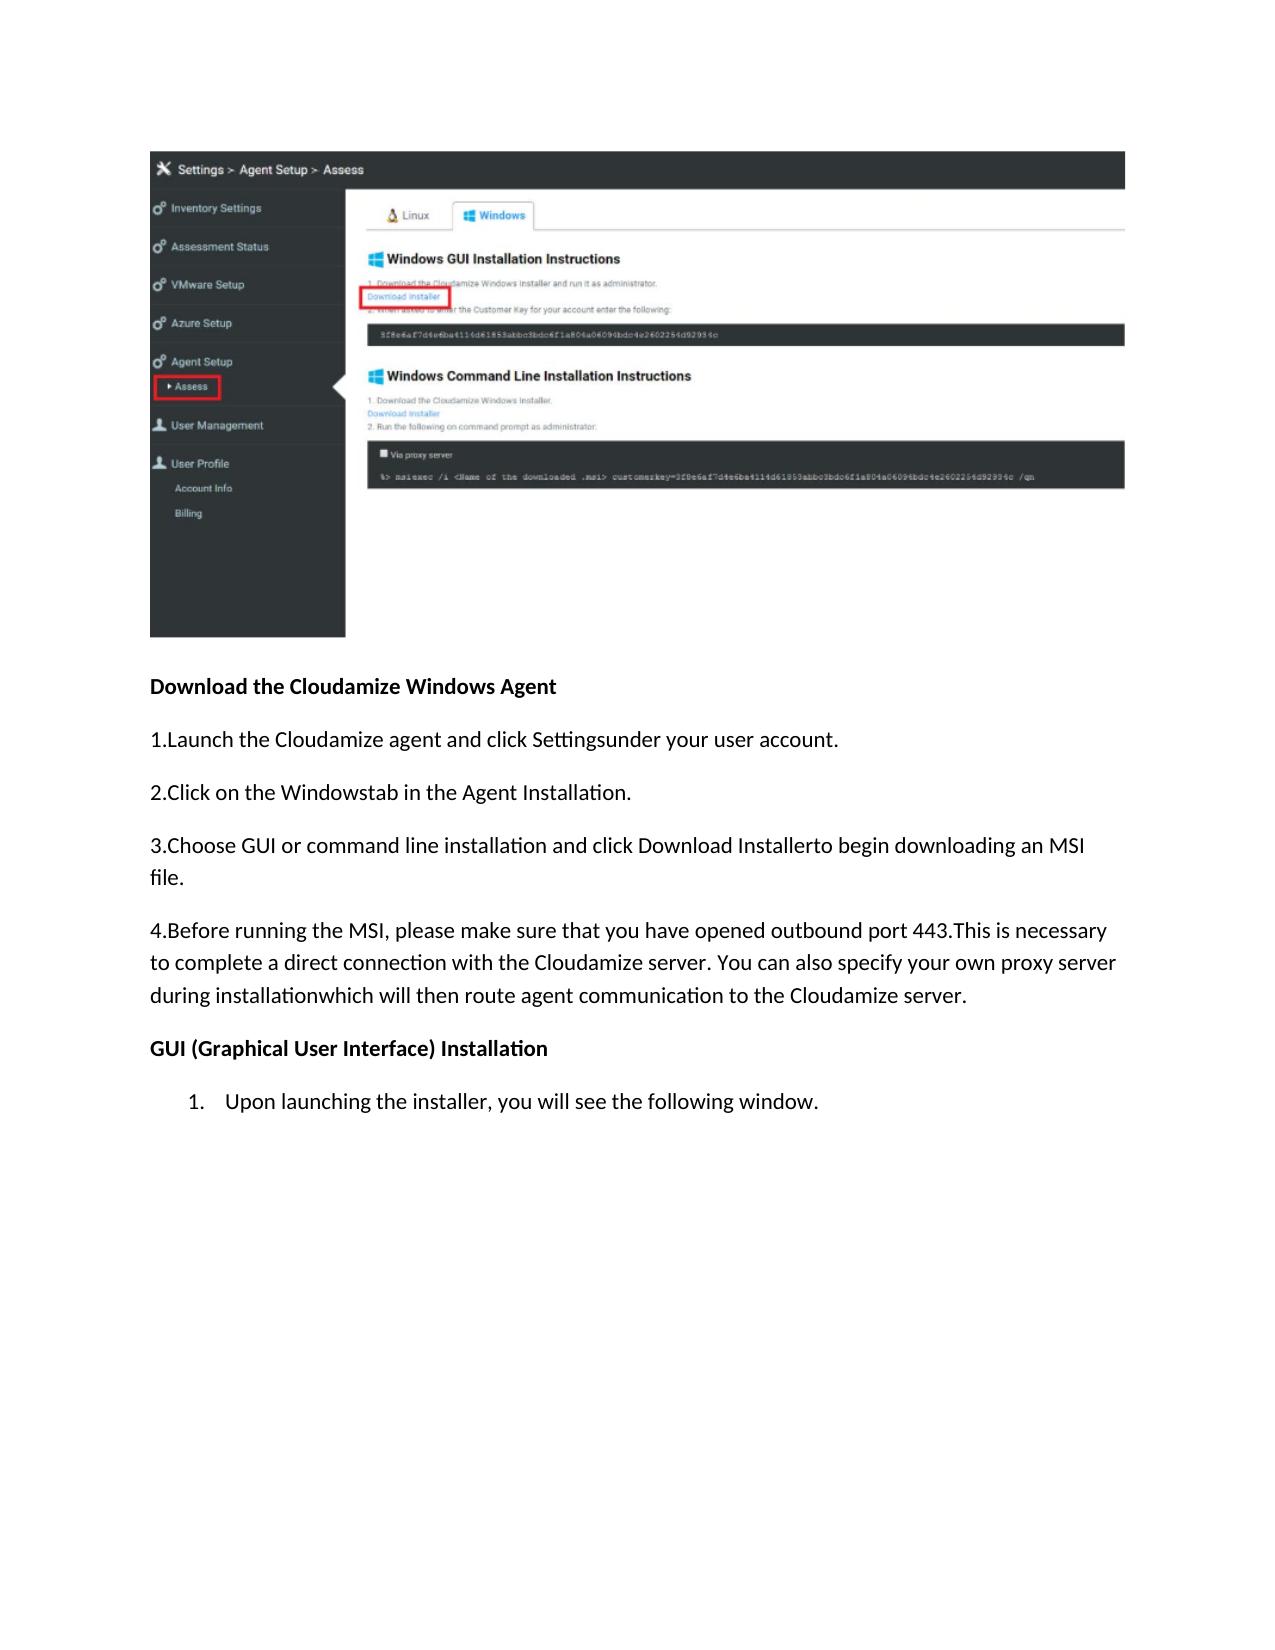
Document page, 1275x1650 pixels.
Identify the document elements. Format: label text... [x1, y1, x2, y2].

list Upon launching the installer, you will see the following window. [187, 1087, 1125, 1115]
text 3.Choose GUI or command line installation and click Download Installerto begin downloading an MSI file. [150, 831, 1125, 891]
text 1.Launch the Cloudamize agent and click Settingsunder your user account. [150, 725, 1125, 753]
text 2.Click on the Windowstab in the Agent Installation. [150, 778, 1125, 806]
picture [150, 150, 1125, 647]
text Download the Cloudamize Windows Agent [150, 672, 1125, 700]
text 4.Before running the MSI, please make sure that you have opened outbound port 443.This is necessary to complete a direct connection with the Cloudamize server. You can also specify your own proxy server during installationwhich will then route agent communication to the Cloudamize server. [150, 916, 1125, 1009]
text GUI (Graphical User Interface) Installation [150, 1034, 1125, 1062]
